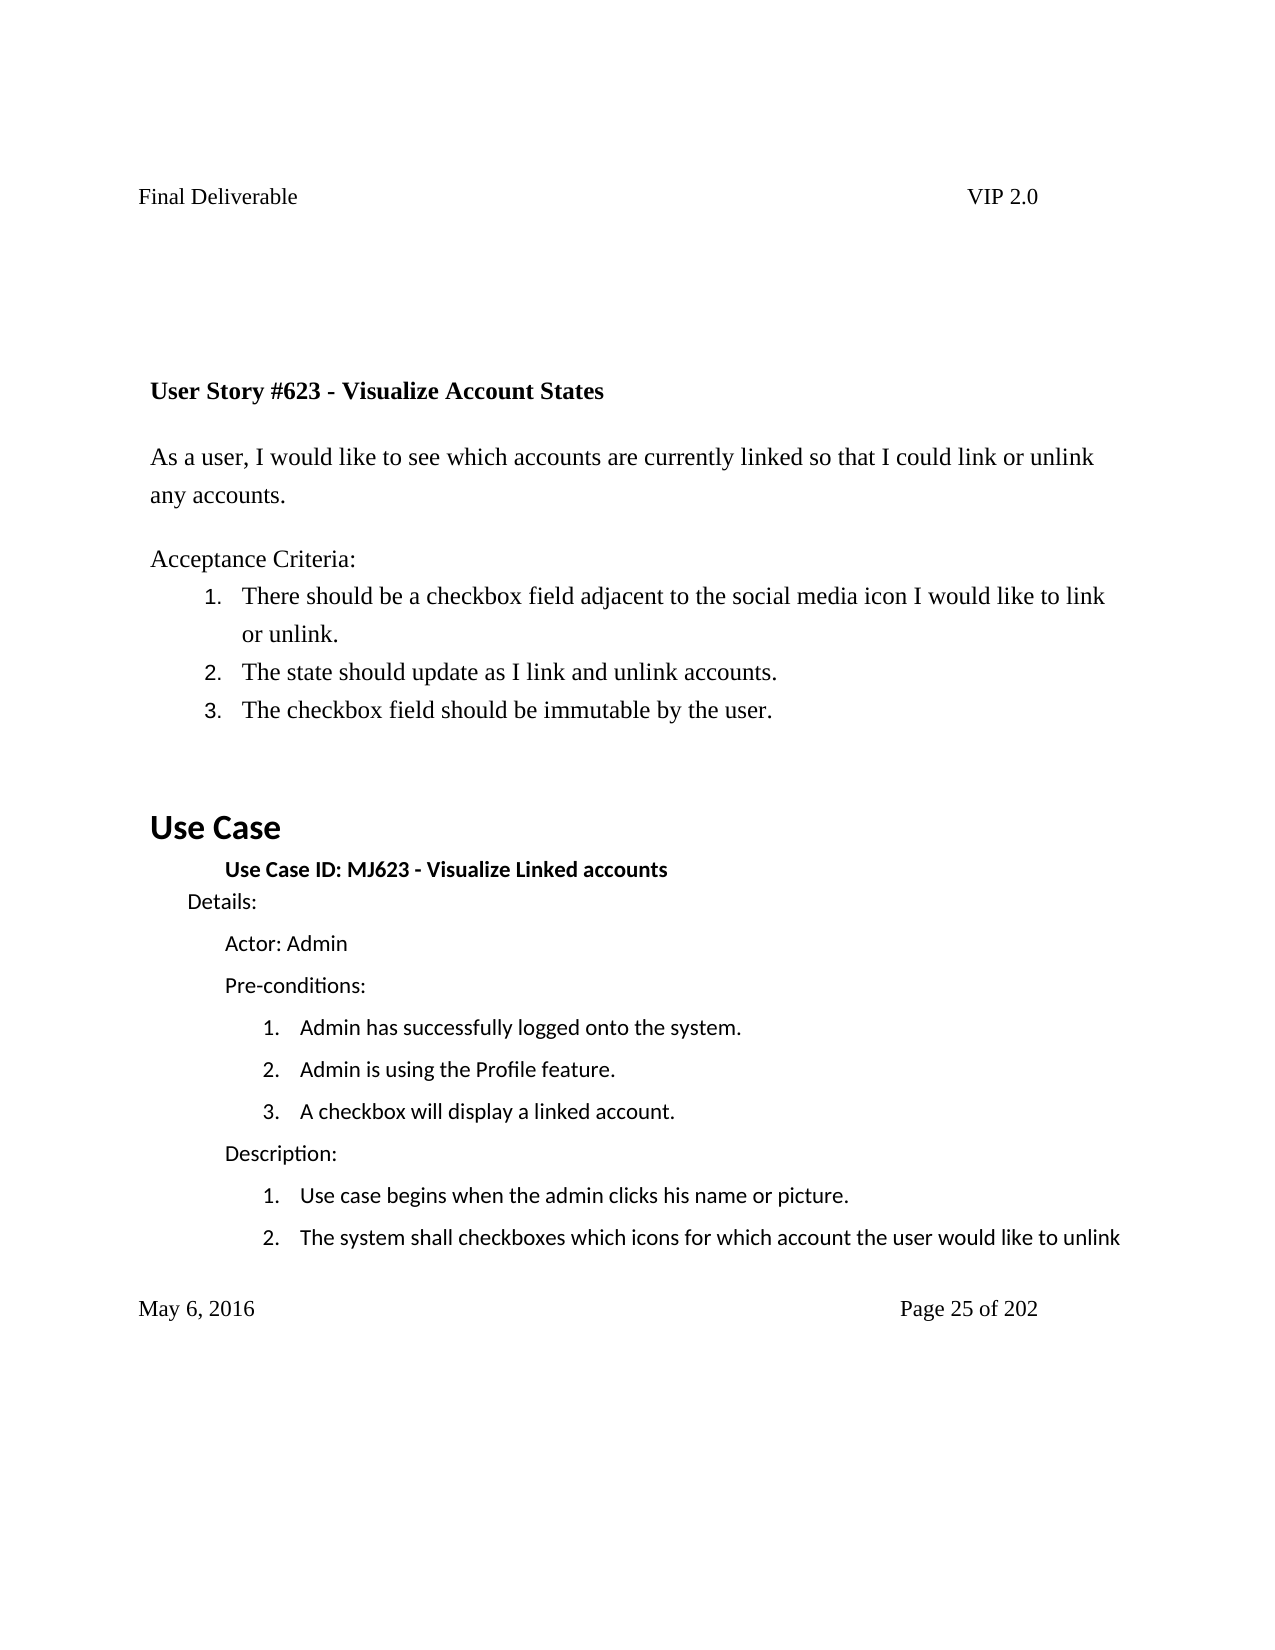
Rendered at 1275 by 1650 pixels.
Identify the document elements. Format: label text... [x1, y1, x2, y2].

list Admin has successfully logged onto the system. [262, 1013, 1125, 1041]
list Use case begins when the admin clicks his name or picture. [262, 1181, 1125, 1209]
text Use Case ID: MJ623 - Visualize Linked accounts [150, 855, 1125, 883]
text Details: [187, 887, 1125, 915]
list Admin is using the Profile feature. [262, 1055, 1125, 1083]
list There should be a checkbox field adjacent to the social media icon I would like to link or unlink. [204, 581, 1125, 648]
list The state should update as I link and unlink accounts. [204, 657, 1125, 686]
text Pre-conditions: [187, 971, 1125, 999]
text Use Case [150, 805, 1125, 848]
text Description: [187, 1139, 1125, 1167]
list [262, 1223, 1125, 1251]
list A checkbox will display a linked account. [262, 1097, 1125, 1125]
text Acceptance Criteria: [150, 544, 1125, 572]
text User Story #623 - Visualize Account States [150, 376, 1125, 405]
list The checkbox field should be immutable by the user. [204, 695, 1125, 724]
text As a user, I would like to see which accounts are currently linked so that I could link or unlink any accounts. [150, 442, 1125, 509]
text Actor: Admin [187, 929, 1125, 957]
